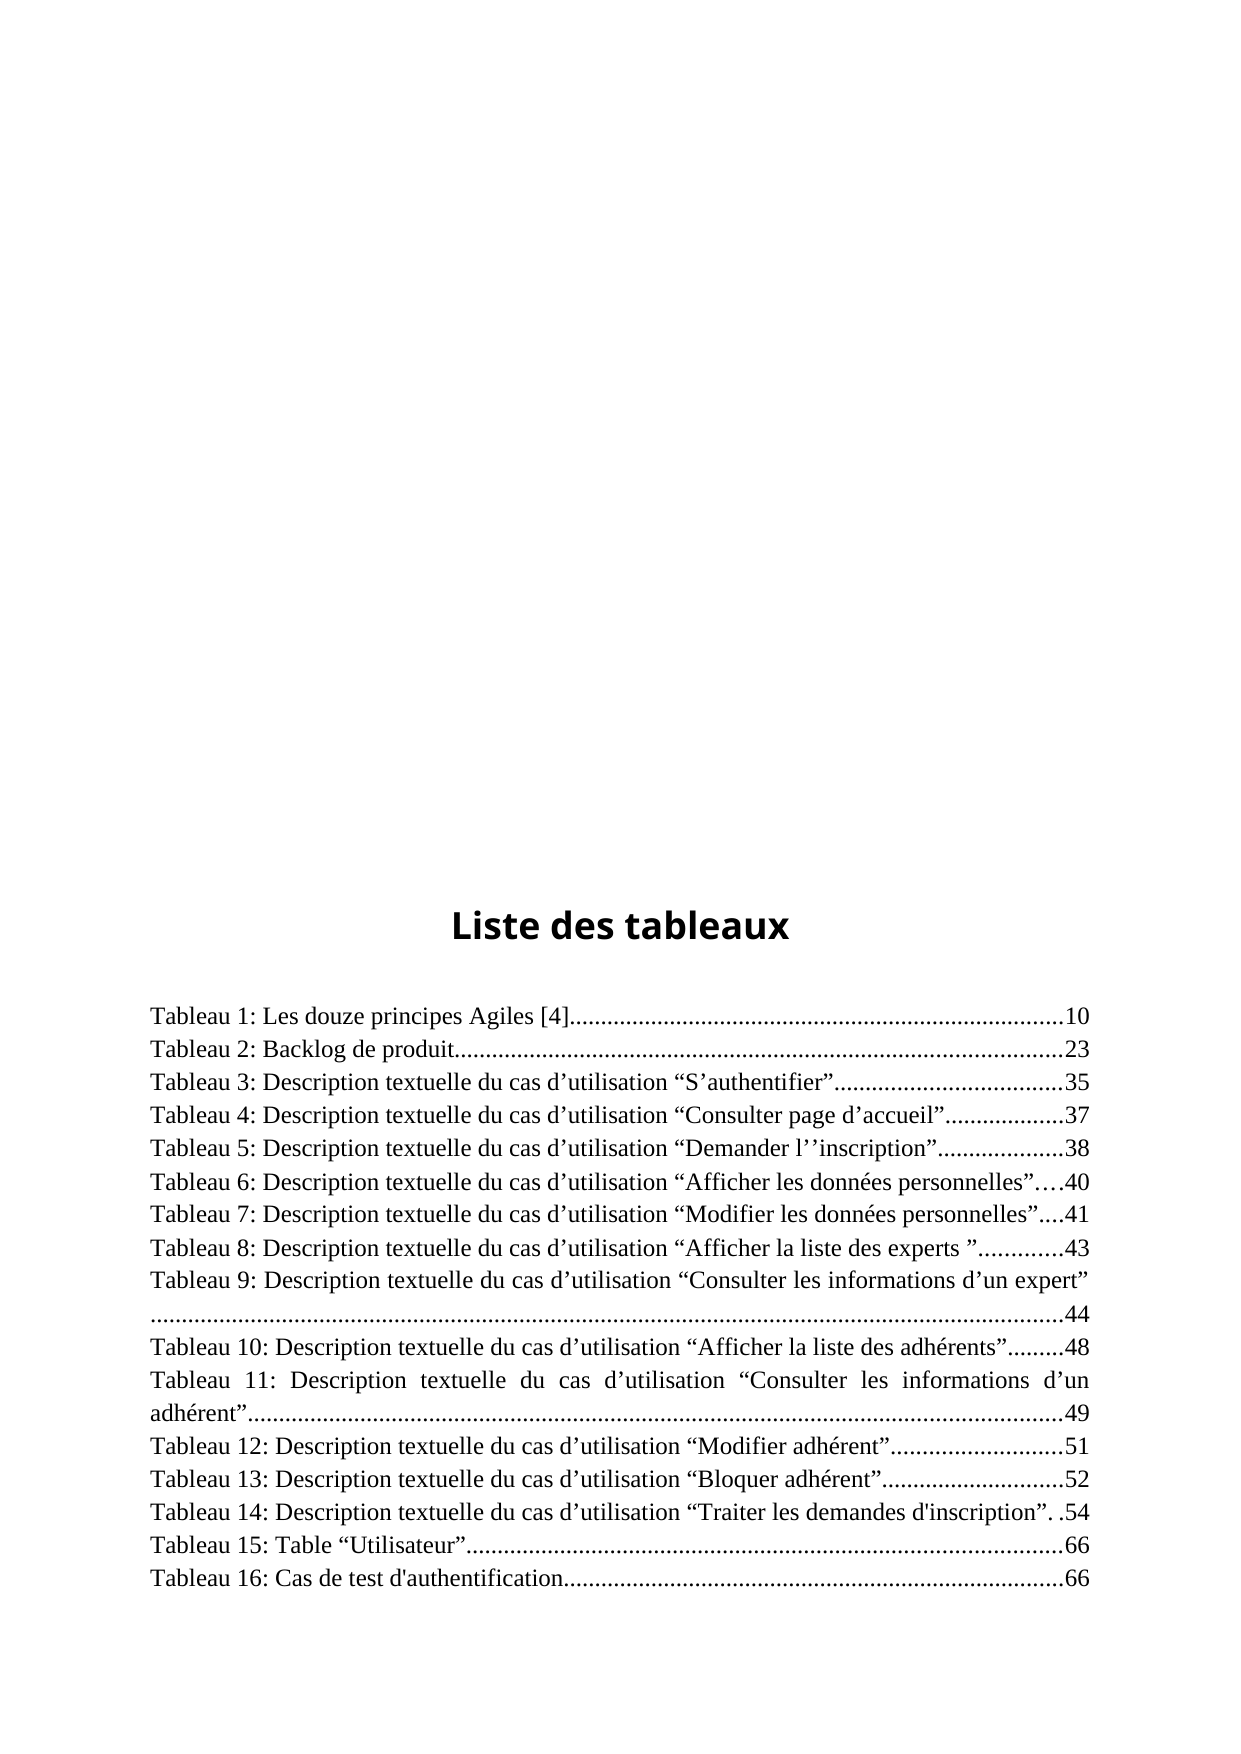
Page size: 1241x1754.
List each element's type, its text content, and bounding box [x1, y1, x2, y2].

text Tableau 3: Description textuelle du cas d’utilisation “S’authentifier” 35 [150, 1067, 1090, 1096]
text Tableau 16: Cas de test d'authentification 66 [150, 1563, 1090, 1592]
text Tableau 6: Description textuelle du cas d’utilisation “Afficher les données personnelles” 40 [150, 1167, 1090, 1195]
text Tableau 9: Description textuelle du cas d’utilisation “Consulter les informations d’un expert” 44 [150, 1266, 1090, 1327]
text Tableau 2: Backlog de produit 23 [150, 1034, 1090, 1063]
text Tableau 14: Description textuelle du cas d’utilisation “Traiter les demandes d'inscription” 54 [150, 1497, 1090, 1526]
text Tableau 12: Description textuelle du cas d’utilisation “Modifier adhérent” 51 [150, 1431, 1090, 1459]
text Tableau 13: Description textuelle du cas d’utilisation “Bloquer adhérent” 52 [150, 1464, 1090, 1492]
text Tableau 4: Description textuelle du cas d’utilisation “Consulter page d’accueil” 37 [150, 1101, 1090, 1129]
text Tableau 7: Description textuelle du cas d’utilisation “Modifier les données personnelles” 41 [150, 1199, 1090, 1228]
text Tableau 15: Table “Utilisateur” 66 [150, 1530, 1090, 1558]
text Tableau 1: Les douze principes Agiles [4] 10 [150, 1001, 1090, 1030]
text Tableau 5: Description textuelle du cas d’utilisation “Demander l’’inscription” 38 [150, 1133, 1090, 1162]
text Tableau 8: Description textuelle du cas d’utilisation “Afficher la liste des experts ” 43 [150, 1233, 1090, 1261]
text Tableau 10: Description textuelle du cas d’utilisation “Afficher la liste des adhérents” 48 [150, 1332, 1090, 1360]
text Liste des tableaux [150, 899, 1090, 950]
text Tableau 11: Description textuelle du cas d’utilisation “Consulter les informations d’un adhérent” 49 [150, 1365, 1090, 1426]
